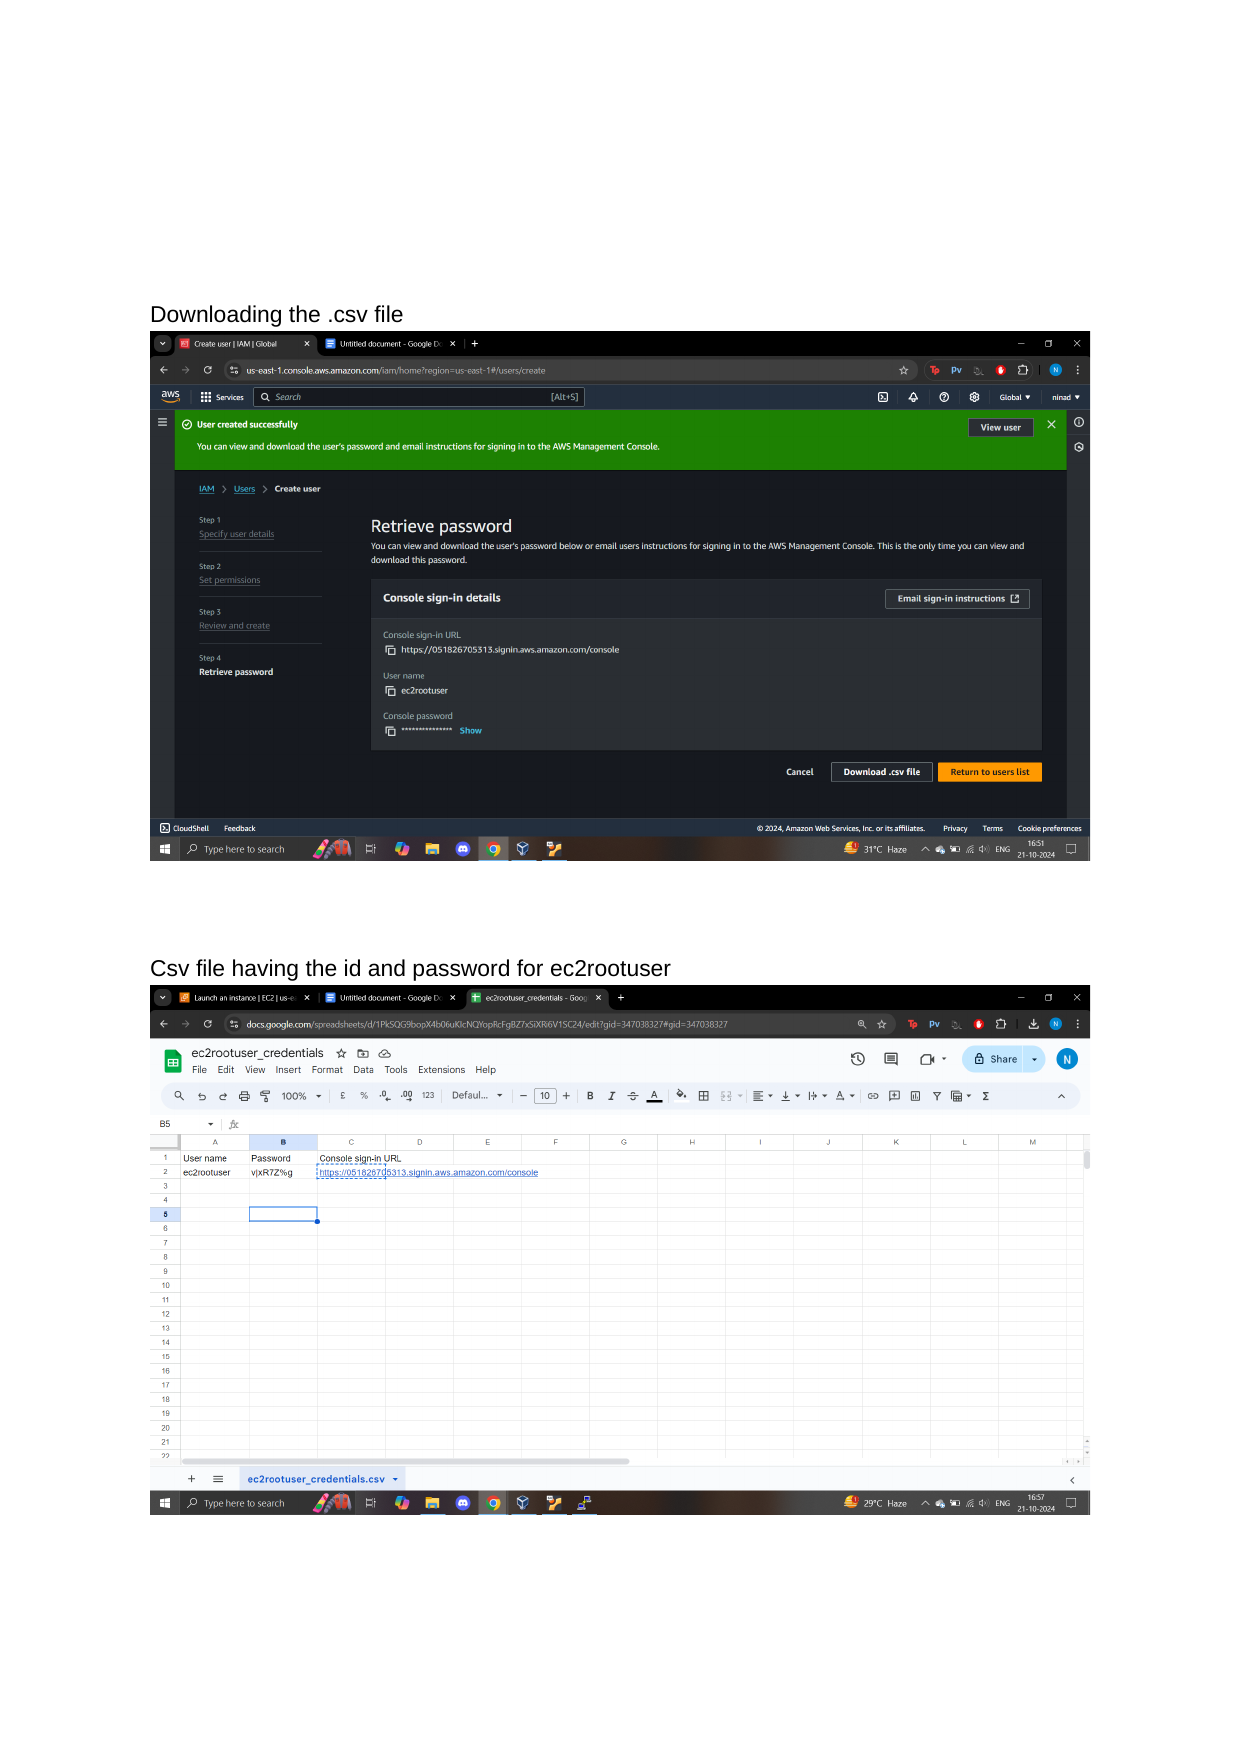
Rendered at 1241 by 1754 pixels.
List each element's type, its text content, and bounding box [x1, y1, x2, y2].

text Downloading the .csv file [150, 301, 1090, 327]
picture [150, 331, 1091, 861]
picture [150, 985, 1091, 1515]
text Csv file having the id and password for ec2rootuser [150, 955, 1090, 981]
